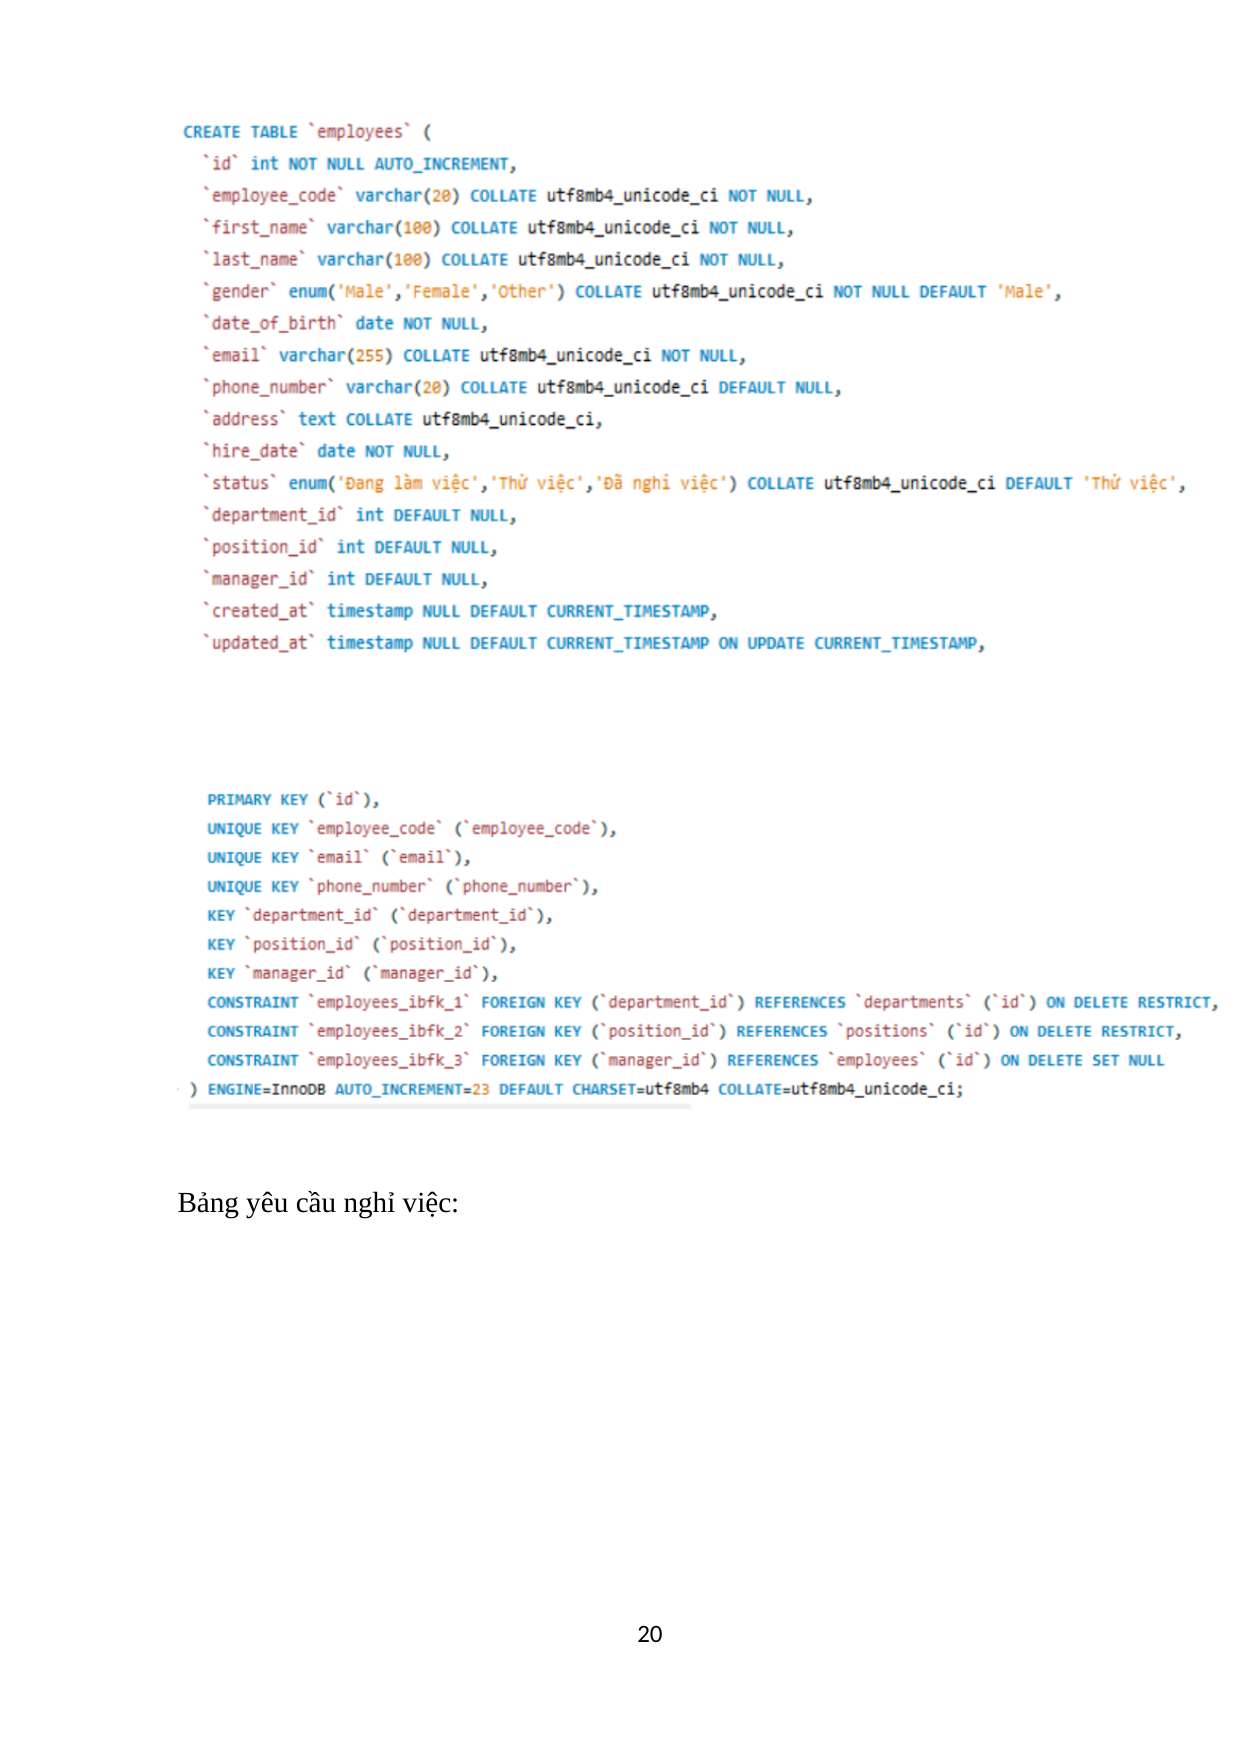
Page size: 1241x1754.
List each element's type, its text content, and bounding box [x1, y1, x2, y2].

picture [177, 118, 1218, 657]
text Bảng yêu cầu nghỉ việc: [177, 1185, 1122, 1219]
picture [177, 788, 1241, 1109]
